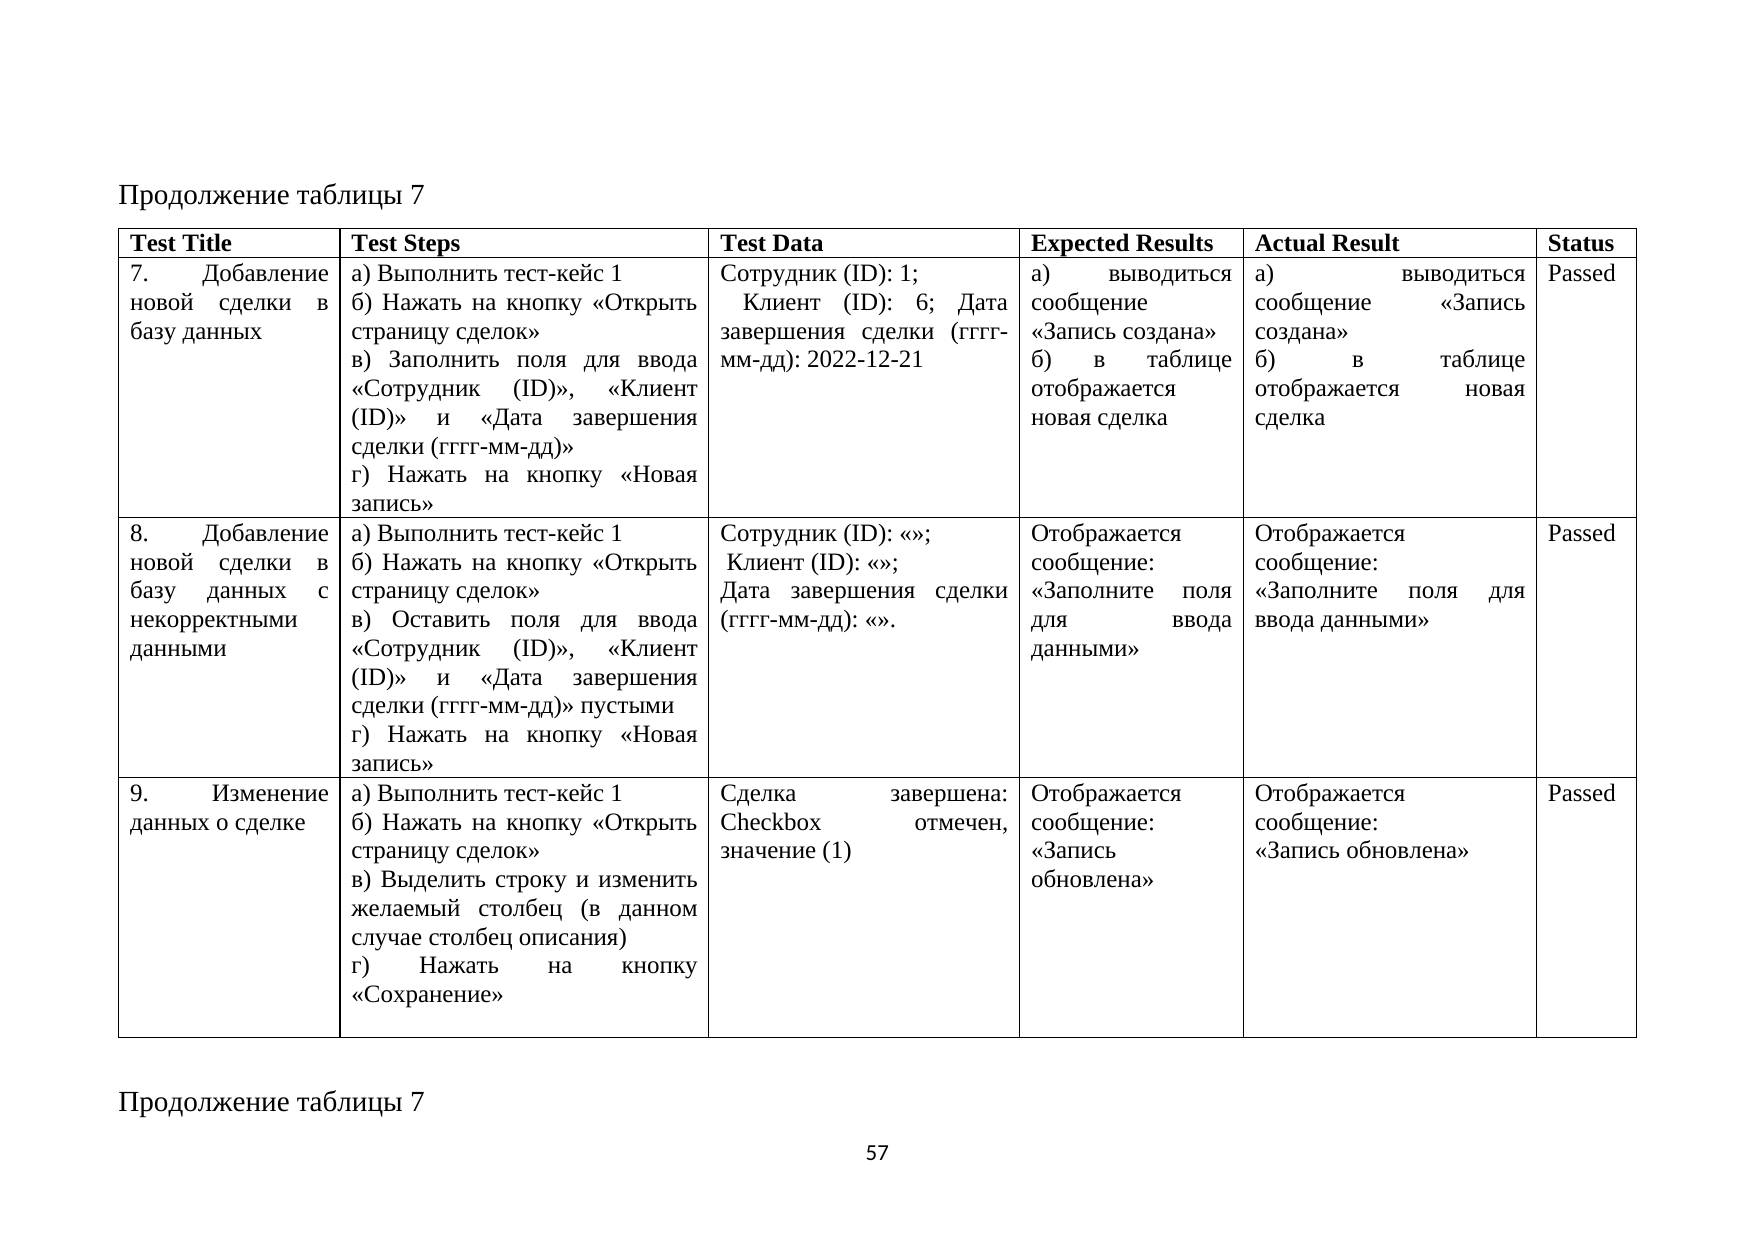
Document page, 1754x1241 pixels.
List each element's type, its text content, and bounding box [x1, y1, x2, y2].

table_cell 9. Изменение данных о сделке [119, 778, 339, 1037]
table_cell Отображается сообщение: «Заполните поля для ввода данными» [1244, 518, 1536, 777]
table_cell а) Выполнить тест-кейс 1 б) Нажать на кнопку «Открыть страницу сделок» в) Выделить строку и изменить желаемый столбец (в данном случае столбец описания) г) Нажать на кнопку «Сохранение» [341, 778, 708, 1037]
table_header Status [1537, 229, 1636, 257]
table_cell Passed [1537, 258, 1636, 517]
table_cell Сделка завершена: Checkbox отмечен, значение (1) [709, 778, 1019, 1037]
table_cell Passed [1537, 518, 1636, 777]
table_cell Отображается сообщение: «Заполните поля для ввода данными» [1020, 518, 1243, 777]
table_header Test Title [119, 229, 339, 257]
table_cell Сотрудник (ID): «»; Клиент (ID): «»; Дата завершения сделки (гггг-мм-дд): «». [709, 518, 1019, 777]
table_header Actual Result [1244, 229, 1536, 257]
table_header Expected Results [1020, 229, 1243, 257]
table_header Test Data [709, 229, 1019, 257]
table_cell 8. Добавление новой сделки в базу данных с некорректными данными [119, 518, 339, 777]
table_cell а) Выполнить тест-кейс 1 б) Нажать на кнопку «Открыть страницу сделок» в) Заполнить поля для ввода «Сотрудник (ID)», «Клиент (ID)» и «Дата завершения сделки (гггг-мм-дд)» г) Нажать на кнопку «Новая запись» [341, 258, 708, 517]
table_cell а) Выполнить тест-кейс 1 б) Нажать на кнопку «Открыть страницу сделок» в) Оставить поля для ввода «Сотрудник (ID)», «Клиент (ID)» и «Дата завершения сделки (гггг-мм-дд)» пустыми г) Нажать на кнопку «Новая запись» [341, 518, 708, 777]
table_cell 7. Добавление новой сделки в базу данных [119, 258, 339, 517]
table_cell Passed [1537, 778, 1636, 1037]
table_header Test Steps [341, 229, 708, 257]
table_cell Отображается сообщение: «Запись обновлена» [1020, 778, 1243, 1037]
table_cell а) выводиться сообщение «Запись создана» б) в таблице отображается новая сделка [1020, 258, 1243, 517]
text Продолжение таблицы 7 [118, 177, 1636, 211]
table_cell Отображается сообщение: «Запись обновлена» [1244, 778, 1536, 1037]
table_cell а) выводиться сообщение «Запись создана» б) в таблице отображается новая сделка [1244, 258, 1536, 517]
text Продолжение таблицы 7 [118, 1084, 1636, 1118]
table_cell Сотрудник (ID): 1; Клиент (ID): 6; Дата завершения сделки (гггг-мм-дд): 2022-12-21 [709, 258, 1019, 517]
